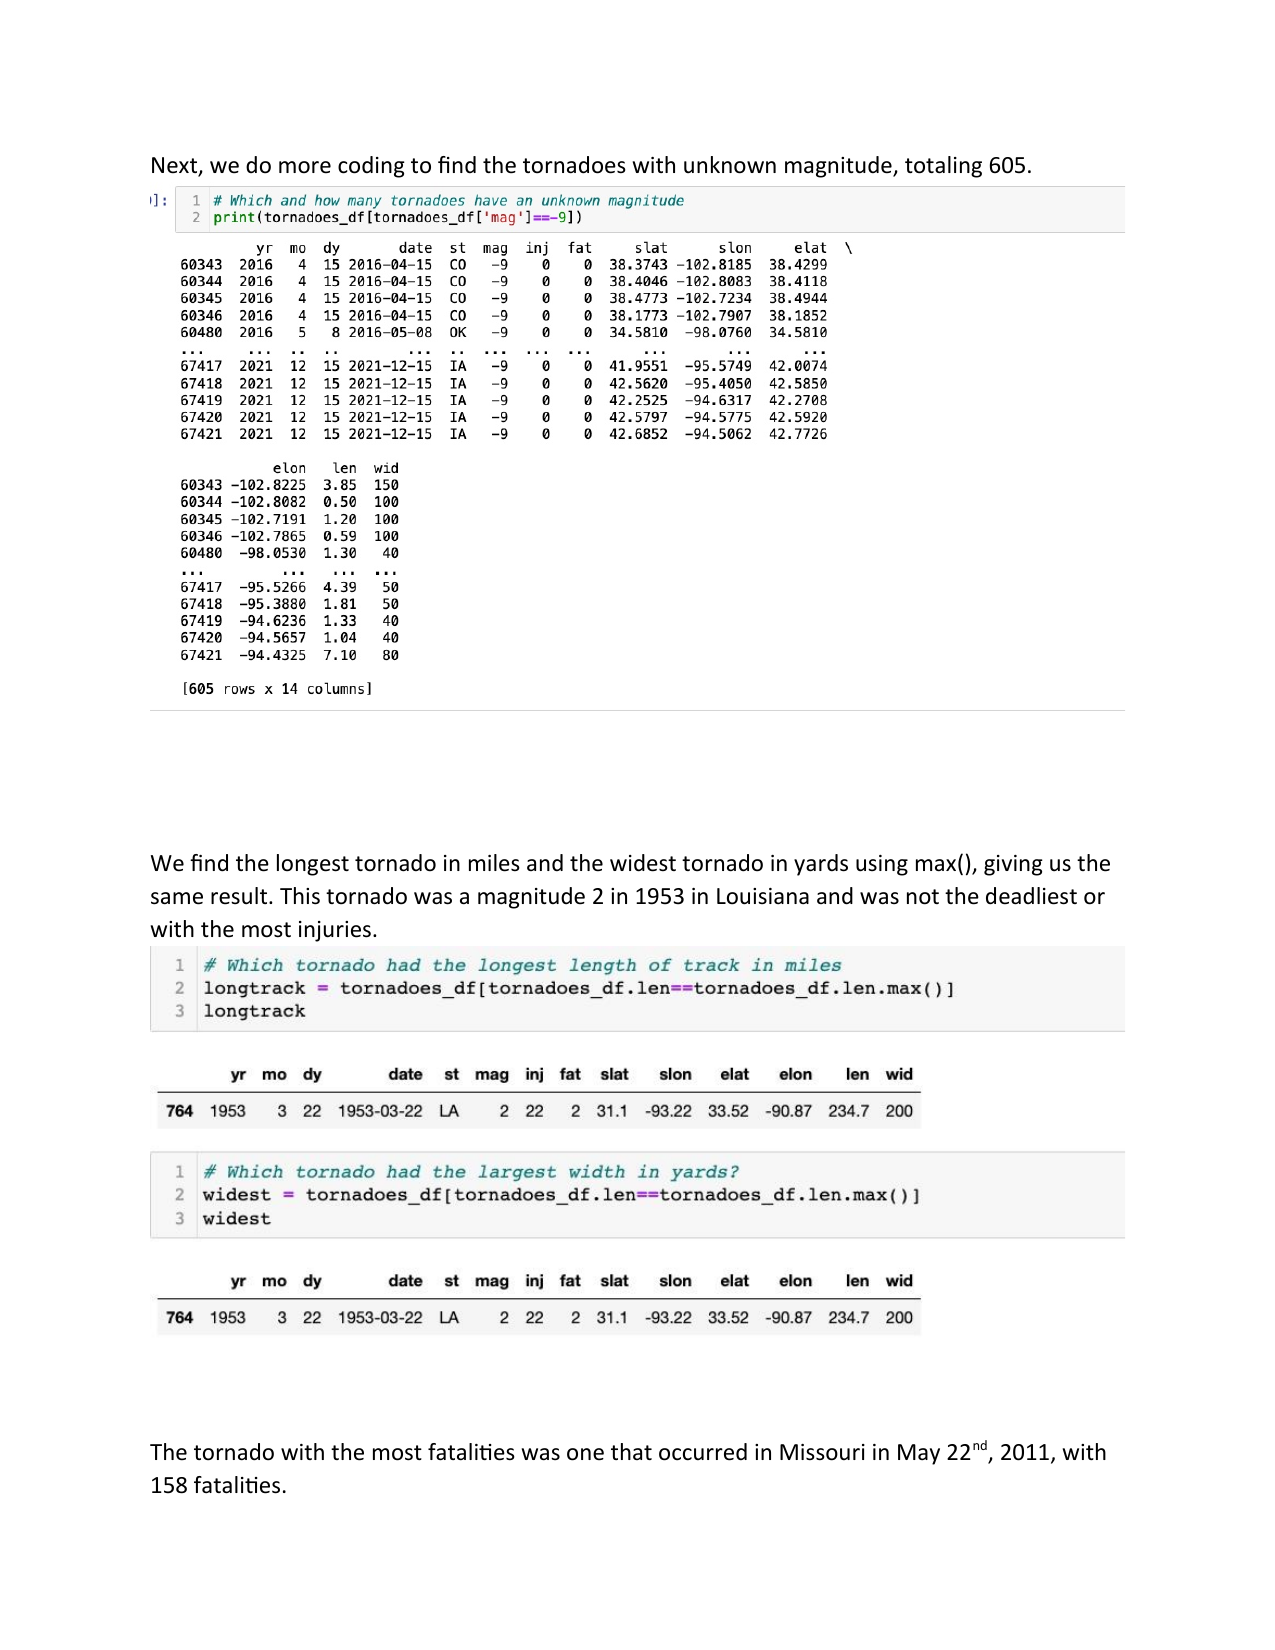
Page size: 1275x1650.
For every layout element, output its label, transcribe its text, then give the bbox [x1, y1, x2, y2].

text Next, we do more coding to find the tornadoes with unknown magnitude, totaling 605. [150, 150, 1125, 181]
text We find the longest tornado in miles and the widest tornado in yards using max(), giving us the same result. This tornado was a magnitude 2 in 1953 in Louisiana and was not the deadliest or with the most injuries. [150, 848, 1125, 944]
picture [150, 182, 1125, 714]
text The tornado with the most fatalities was one that occurred in Missouri in May 22nd, 2011, with 158 fatalities. [150, 1436, 1125, 1500]
picture [150, 946, 1125, 1357]
